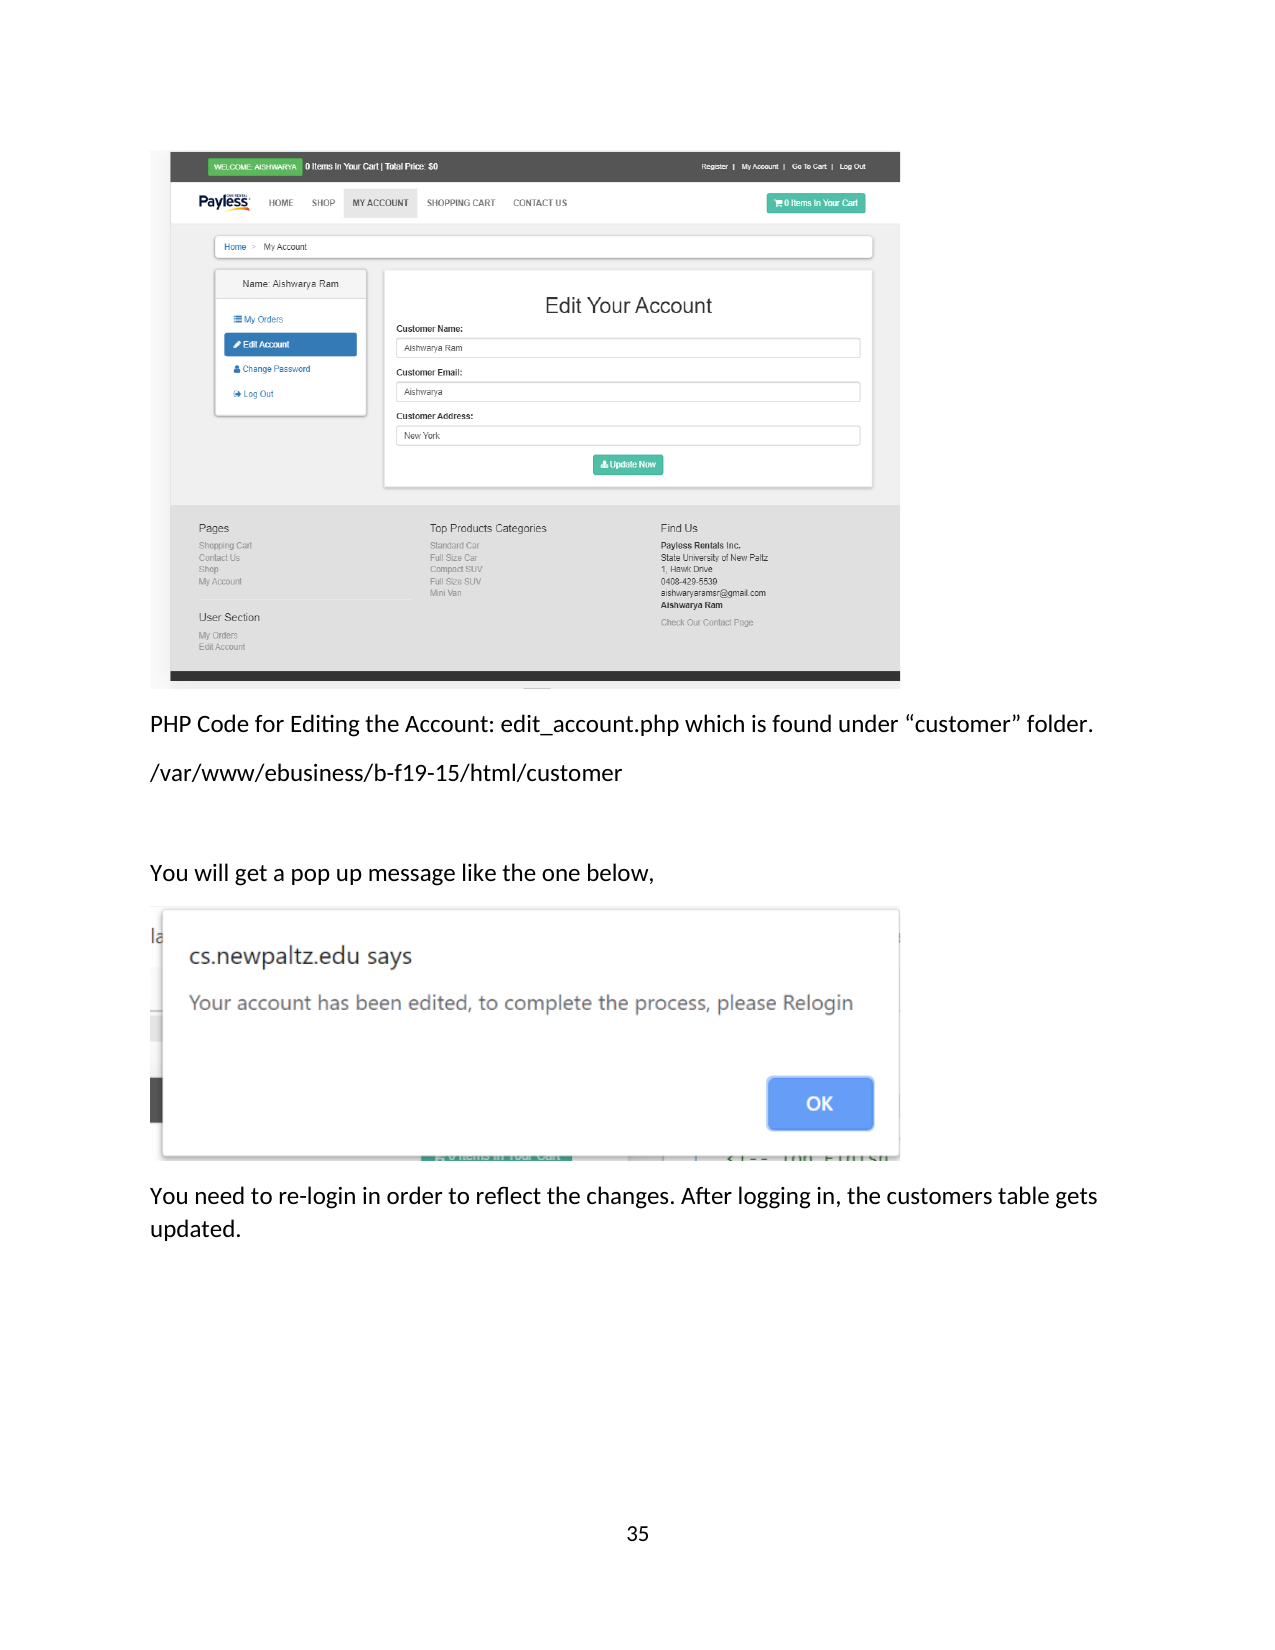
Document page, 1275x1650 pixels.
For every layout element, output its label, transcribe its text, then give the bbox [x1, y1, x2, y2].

picture [150, 906, 901, 1161]
text You will get a pop up message like the one below, [150, 857, 1125, 887]
text PHP Code for Editing the Account: edit_account.php which is found under “customer” folder. [150, 708, 1125, 738]
text /var/www/ebusiness/b-f19-15/html/customer [150, 757, 1125, 788]
picture [150, 150, 901, 689]
text You need to re-login in order to reflect the changes. After logging in, the customers table gets updated. [150, 1180, 1125, 1243]
